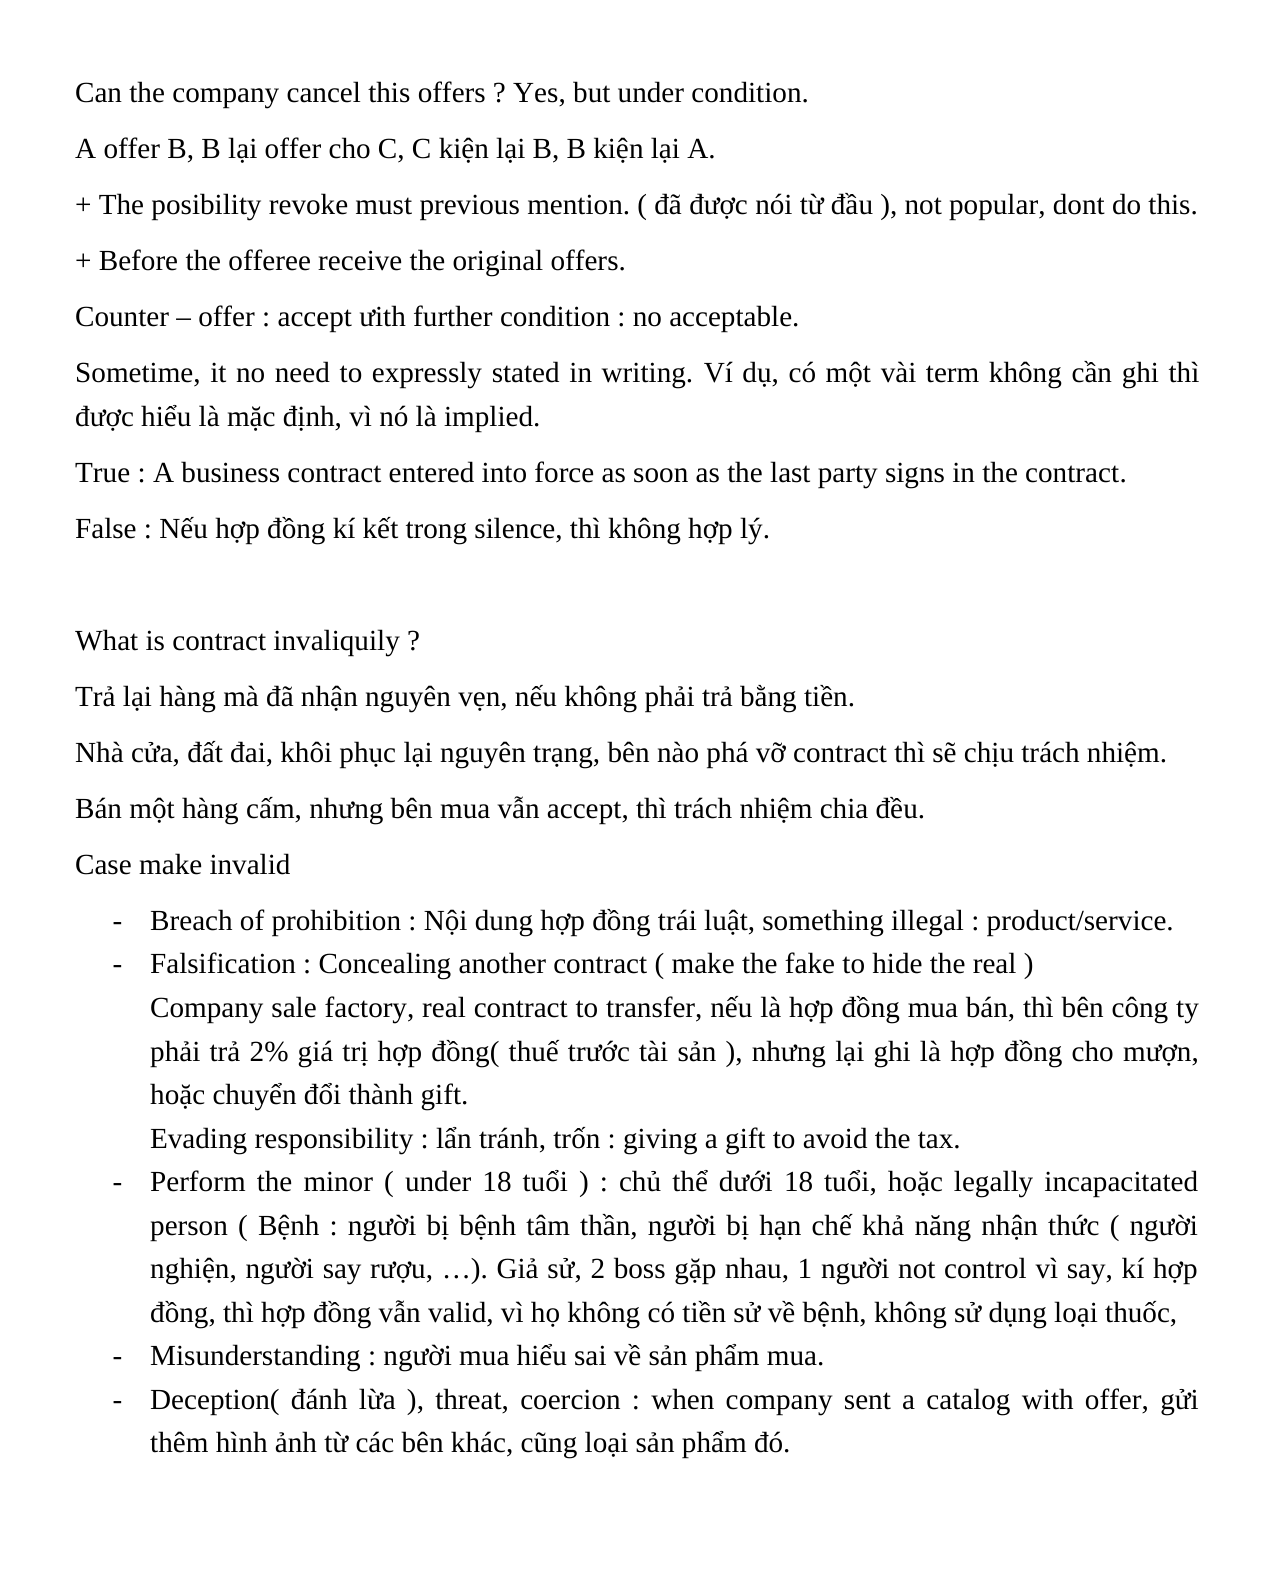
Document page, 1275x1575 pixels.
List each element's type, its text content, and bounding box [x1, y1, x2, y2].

list Falsification : Concealing another contract ( make the fake to hide the real ) [112, 947, 1200, 980]
list Evading responsibility : lẩn tránh, trốn : giving a gift to avoid the tax. [150, 1121, 1200, 1154]
text A offer B, B lại offer cho C, C kiện lại B, B kiện lại A. [75, 131, 1200, 164]
text + Before the offeree receive the original offers. [75, 243, 1200, 277]
text False : Nếu hợp đồng kí kết trong silence, thì không hợp lý. [75, 511, 1200, 544]
text + The posibility revoke must previous mention. ( đã được nói từ đầu ), not popular, dont do this. [75, 187, 1200, 221]
text True : A business contract entered into force as soon as the last party signs in the contract. [75, 455, 1200, 488]
text Case make invalid [75, 847, 1200, 881]
list Company sale factory, real contract to transfer, nếu là hợp đồng mua bán, thì bên công ty phải trả 2% giá trị hợp đồng( thuế trước tài sản ), nhưng lại ghi là hợp đồng cho mượn, hoặc chuyển đổi thành gift. [150, 990, 1200, 1111]
text Nhà cửa, đất đai, khôi phục lại nguyên trạng, bên nào phá vỡ contract thì sẽ chịu trách nhiệm. [75, 735, 1200, 768]
list Breach of prohibition : Nội dung hợp đồng trái luật, something illegal : product/service. [112, 903, 1200, 937]
text Can the company cancel this offers ? Yes, but under condition. [75, 75, 1200, 108]
text Counter – offer : accept ưith further condition : no acceptable. [75, 299, 1200, 333]
text What is contract invaliquily ? [75, 623, 1200, 656]
list Misunderstanding : người mua hiểu sai về sản phẩm mua. [112, 1338, 1200, 1372]
text Bán một hàng cấm, nhưng bên mua vẫn accept, thì trách nhiệm chia đều. [75, 791, 1200, 824]
list Deception( đánh lừa ), threat, coercion : when company sent a catalog with offer, gửi thêm hình ảnh từ các bên khác, cũng loại sản phẩm đó. [112, 1382, 1200, 1459]
text Trả lại hàng mà đã nhận nguyên vẹn, nếu không phải trả bằng tiền. [75, 679, 1200, 712]
text Sometime, it no need to expressly stated in writing. Ví dụ, có một vài term không cần ghi thì được hiểu là mặc định, vì nó là implied. [75, 355, 1200, 432]
list Perform the minor ( under 18 tuổi ) : chủ thể dưới 18 tuổi, hoặc legally incapacitated person ( Bệnh : người bị bệnh tâm thần, người bị hạn chế khả năng nhận thức ( người nghiện, người say rượu, …). Giả sử, 2 boss gặp nhau, 1 người not control vì say, kí hợp đồng, thì hợp đồng vẫn valid, vì họ không có tiền sử về bệnh, không sử dụng loại thuốc, [112, 1164, 1200, 1328]
